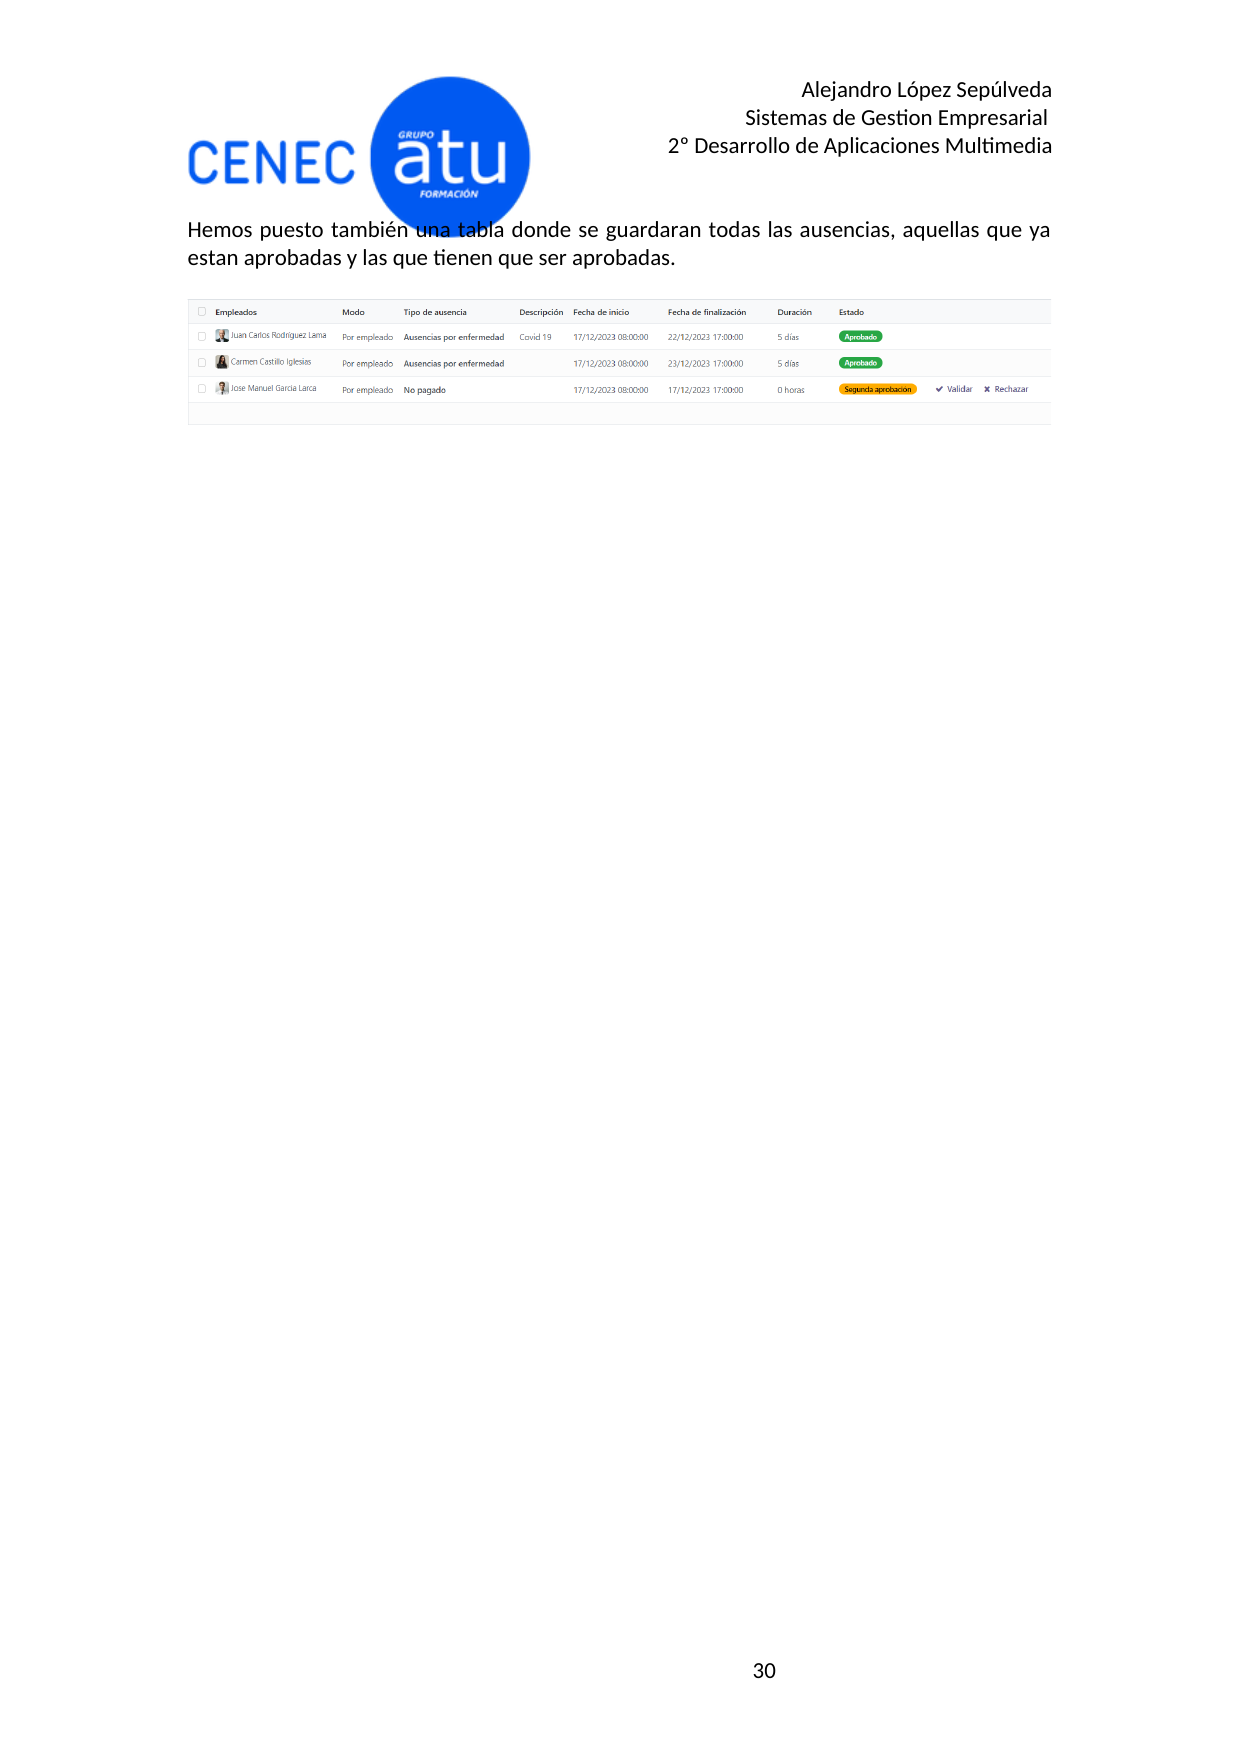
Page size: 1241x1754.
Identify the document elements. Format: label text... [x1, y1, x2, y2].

picture [187, 299, 1052, 425]
text Hemos puesto también una tabla donde se guardaran todas las ausencias, aquellas que ya estan aprobadas y las que tienen que ser aprobadas. [187, 215, 1053, 271]
picture [187, 75, 538, 215]
